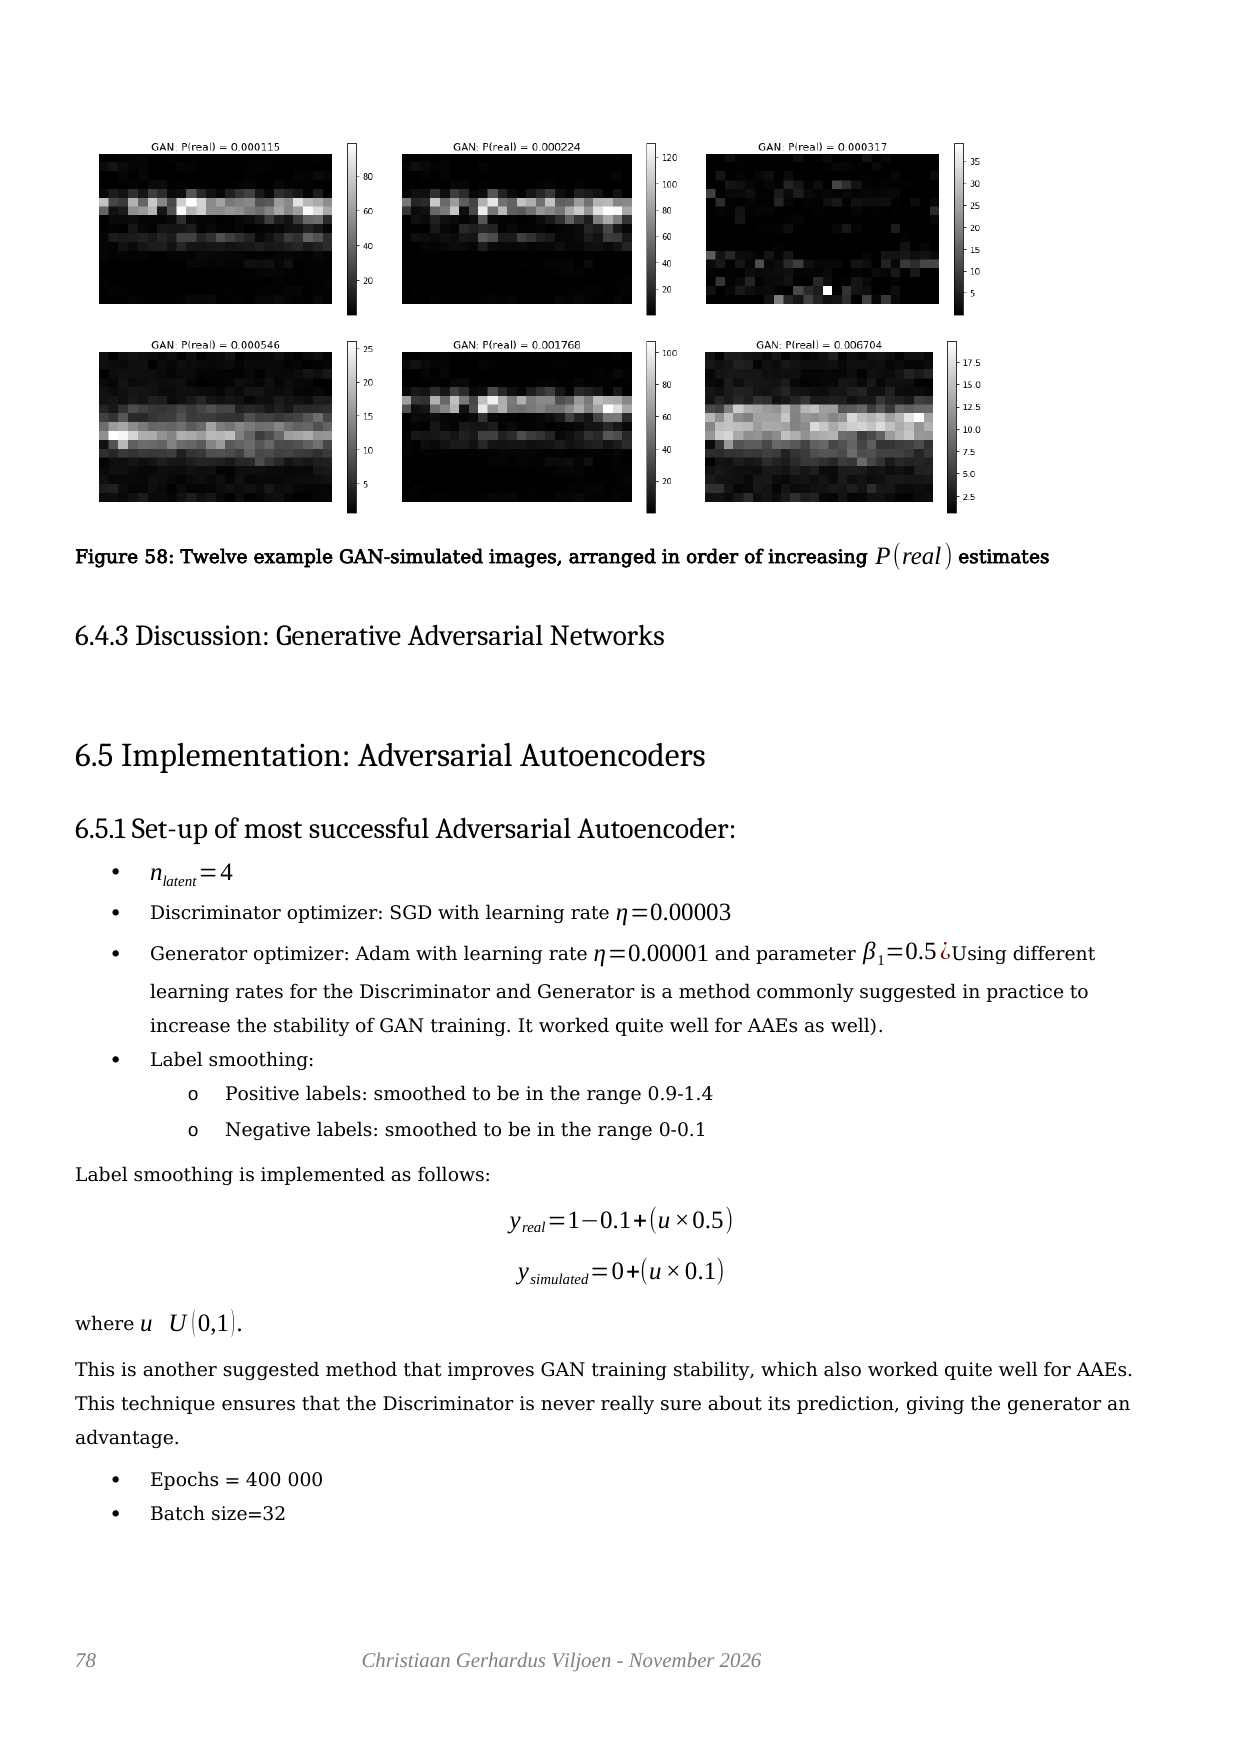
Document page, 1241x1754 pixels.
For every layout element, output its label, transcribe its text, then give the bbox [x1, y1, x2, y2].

subtitle Set-up of most successful Adversarial Autoencoder: [75, 812, 1165, 846]
list Label smoothing: [112, 1047, 1165, 1070]
list Negative labels: smoothed to be in the range 0-0.1 [187, 1118, 1165, 1142]
subtitle Discussion: Generative Adversarial Networks [75, 619, 1165, 653]
list Discriminator optimizer: SGD with learning rate [112, 898, 1165, 926]
list Generator optimizer: Adam with learning rate and parameter Using different learning rates for the Discriminator and Generator is a method commonly suggested in practice to increase the stability of GAN training. It worked quite well for AAEs as well). [112, 937, 1165, 1036]
picture [75, 333, 986, 521]
list Epochs = 400 000 [112, 1468, 1165, 1490]
list Batch size=32 [112, 1502, 1165, 1524]
picture [75, 135, 986, 323]
subtitle Implementation: Adversarial Autoencoders [75, 737, 1165, 775]
text where [75, 1308, 1165, 1338]
text This is another suggested method that improves GAN training stability, which also worked quite well for AAEs. This technique ensures that the Discriminator is never really sure about its prediction, giving the generator an advantage. [75, 1358, 1165, 1448]
list Positive labels: smoothed to be in the range 0.9-1.4 [187, 1082, 1165, 1106]
text Figure 58: Twelve example GAN-simulated images, arranged in order of increasing estimates [75, 541, 1165, 571]
text Label smoothing is implemented as follows: [75, 1163, 1165, 1185]
